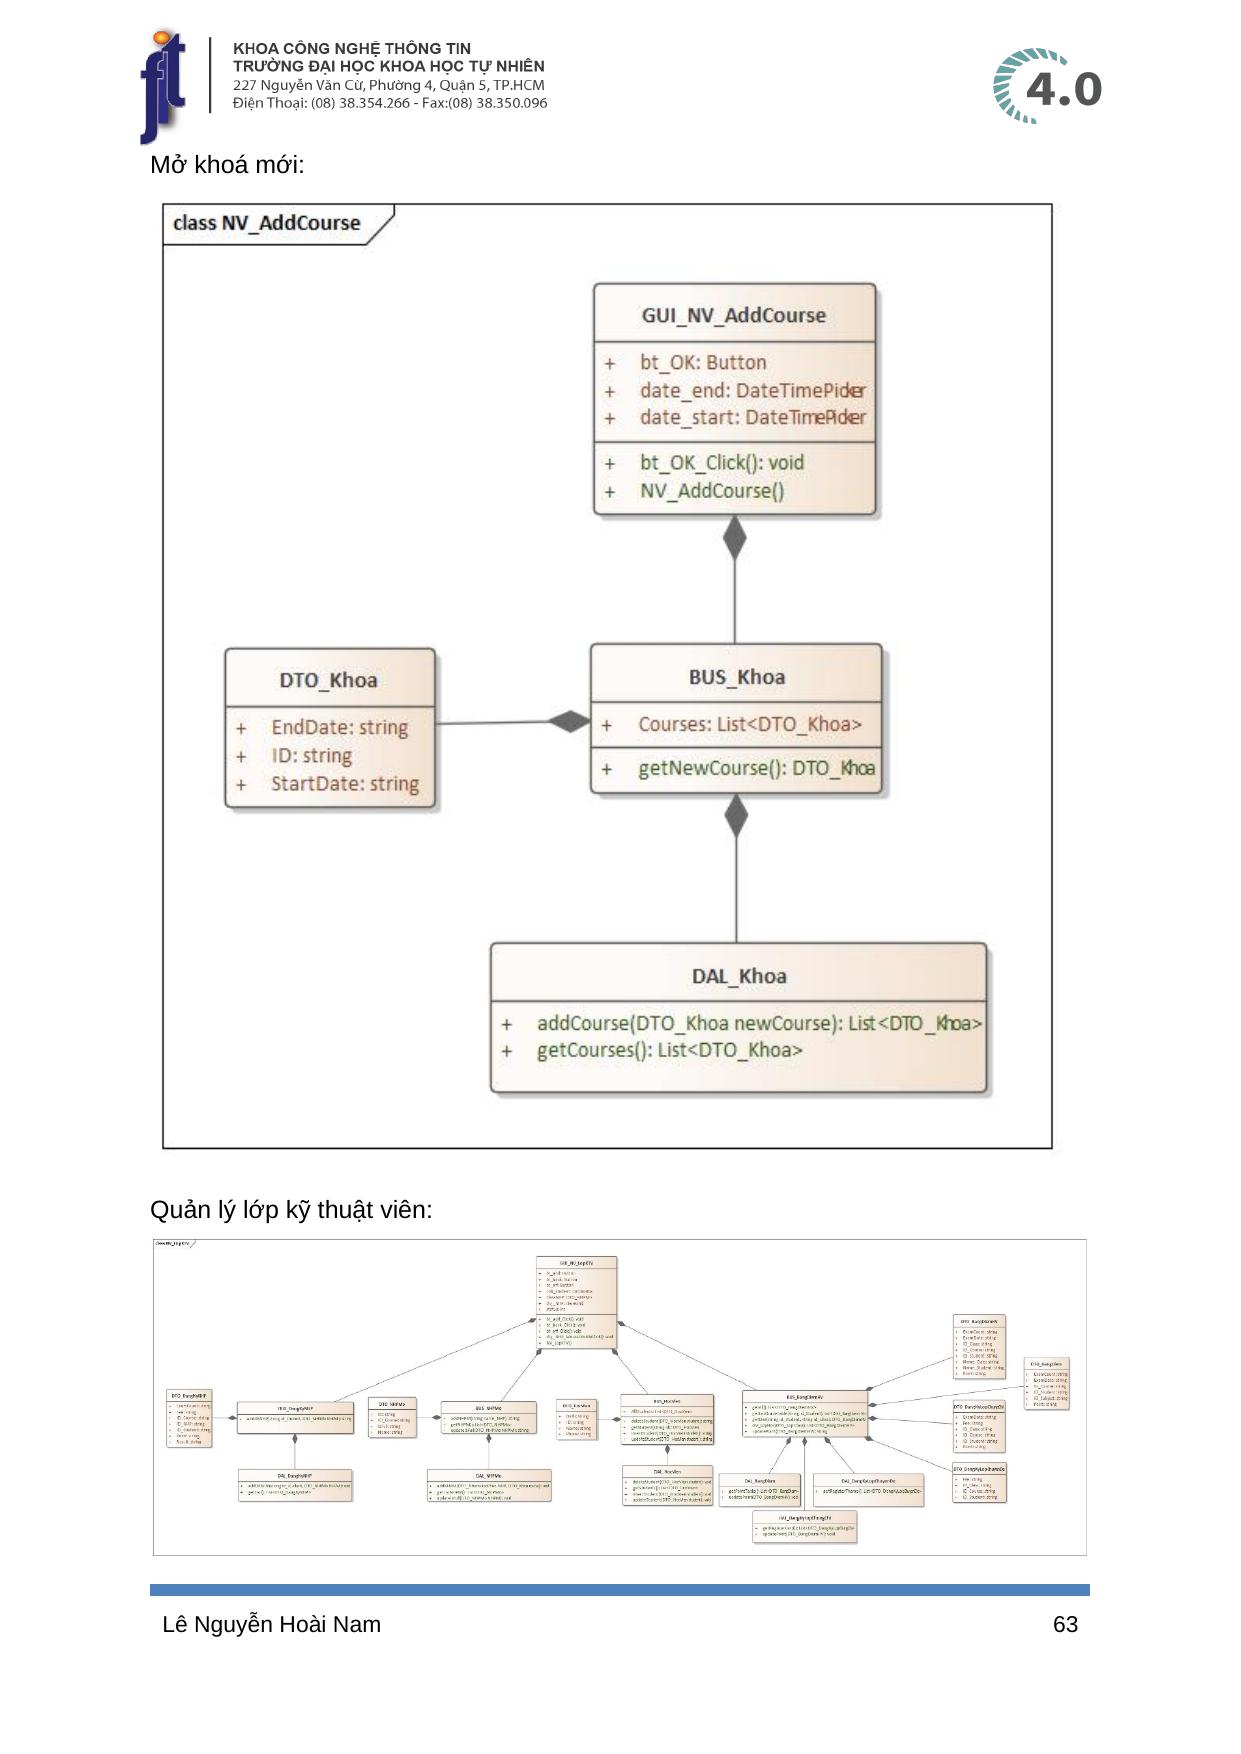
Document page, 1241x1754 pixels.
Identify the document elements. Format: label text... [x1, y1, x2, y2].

picture [150, 1237, 1089, 1558]
picture [150, 191, 1064, 1162]
picture [117, 21, 580, 167]
picture [985, 41, 1108, 127]
